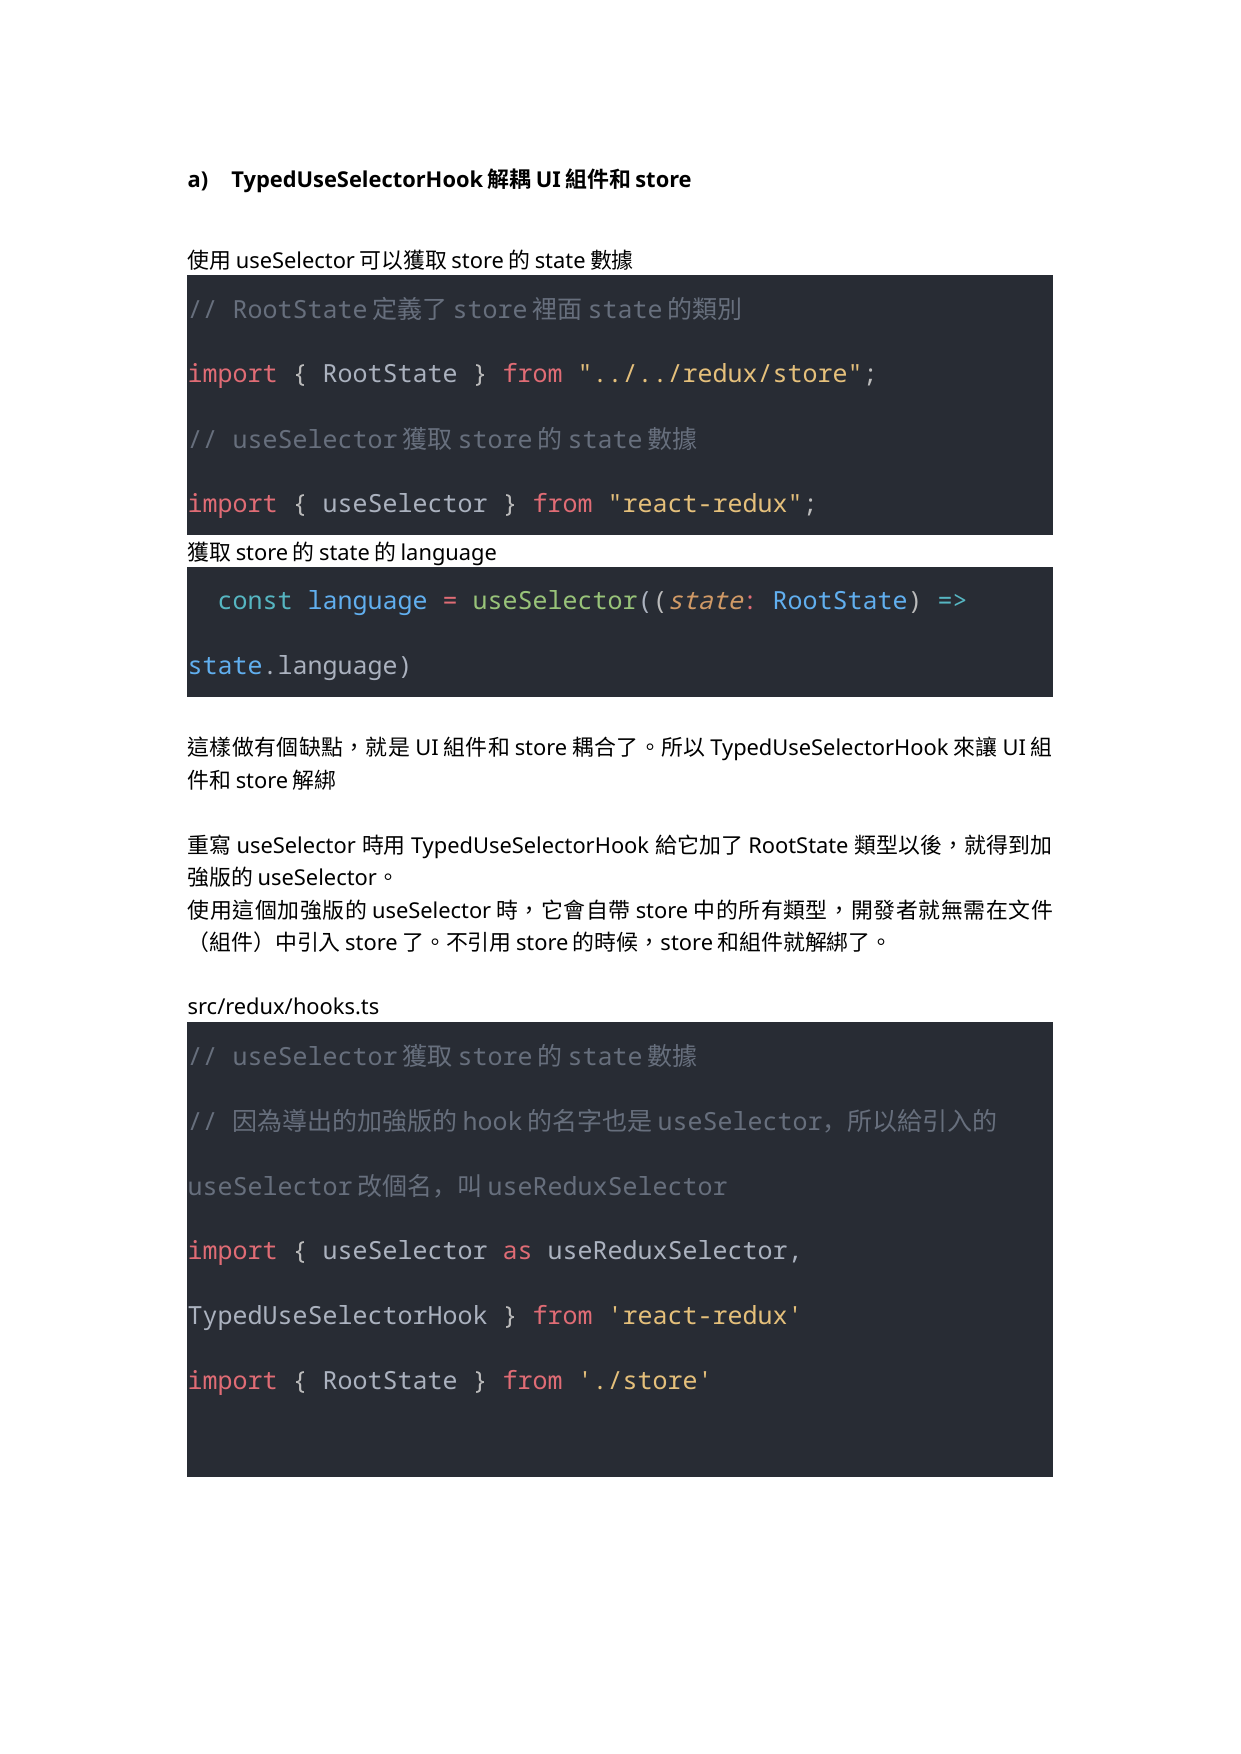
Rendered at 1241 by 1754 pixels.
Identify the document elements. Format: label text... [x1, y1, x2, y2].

text // useSelector獲取store的state數據 [187, 1022, 1053, 1087]
text const language = useSelector((state: RootState) => state.language) [187, 567, 1053, 697]
text src/redux/hooks.ts [187, 990, 1053, 1022]
text import { useSelector } from "react-redux"; [187, 470, 1053, 535]
text import { useSelector as useReduxSelector, TypedUseSelectorHook } from 'react-redux' [187, 1217, 1053, 1347]
text // 因為導出的加強版的hook的名字也是useSelector，所以給引入的useSelector改個名，叫useReduxSelector [187, 1087, 1053, 1217]
text import { RootState } from "../../redux/store"; [187, 340, 1053, 405]
text 重寫 useSelector 時用 TypedUseSelectorHook 給它加了 RootState 類型以後，就得到加強版的useSelector。 [187, 827, 1053, 892]
text 使用這個加強版的useSelector時，它會自帶store中的所有類型，開發者就無需在文件（組件）中引入store了。不引用store的時候，store和組件就解綁了。 [187, 892, 1053, 957]
text 這樣做有個缺點，就是UI組件和store耦合了。所以TypedUseSelectorHook來讓UI組件和store解綁 [187, 730, 1053, 795]
text 獲取store的state的language [187, 535, 1053, 567]
text // useSelector獲取store的state數據 [187, 405, 1053, 470]
subtitle TypedUseSelectorHook解耦UI組件和store [187, 162, 1053, 194]
text import { RootState } from './store' [187, 1347, 1053, 1412]
text // RootState定義了store裡面state的類別 [187, 275, 1053, 340]
text 使用useSelector可以獲取store的state數據 [187, 242, 1053, 275]
